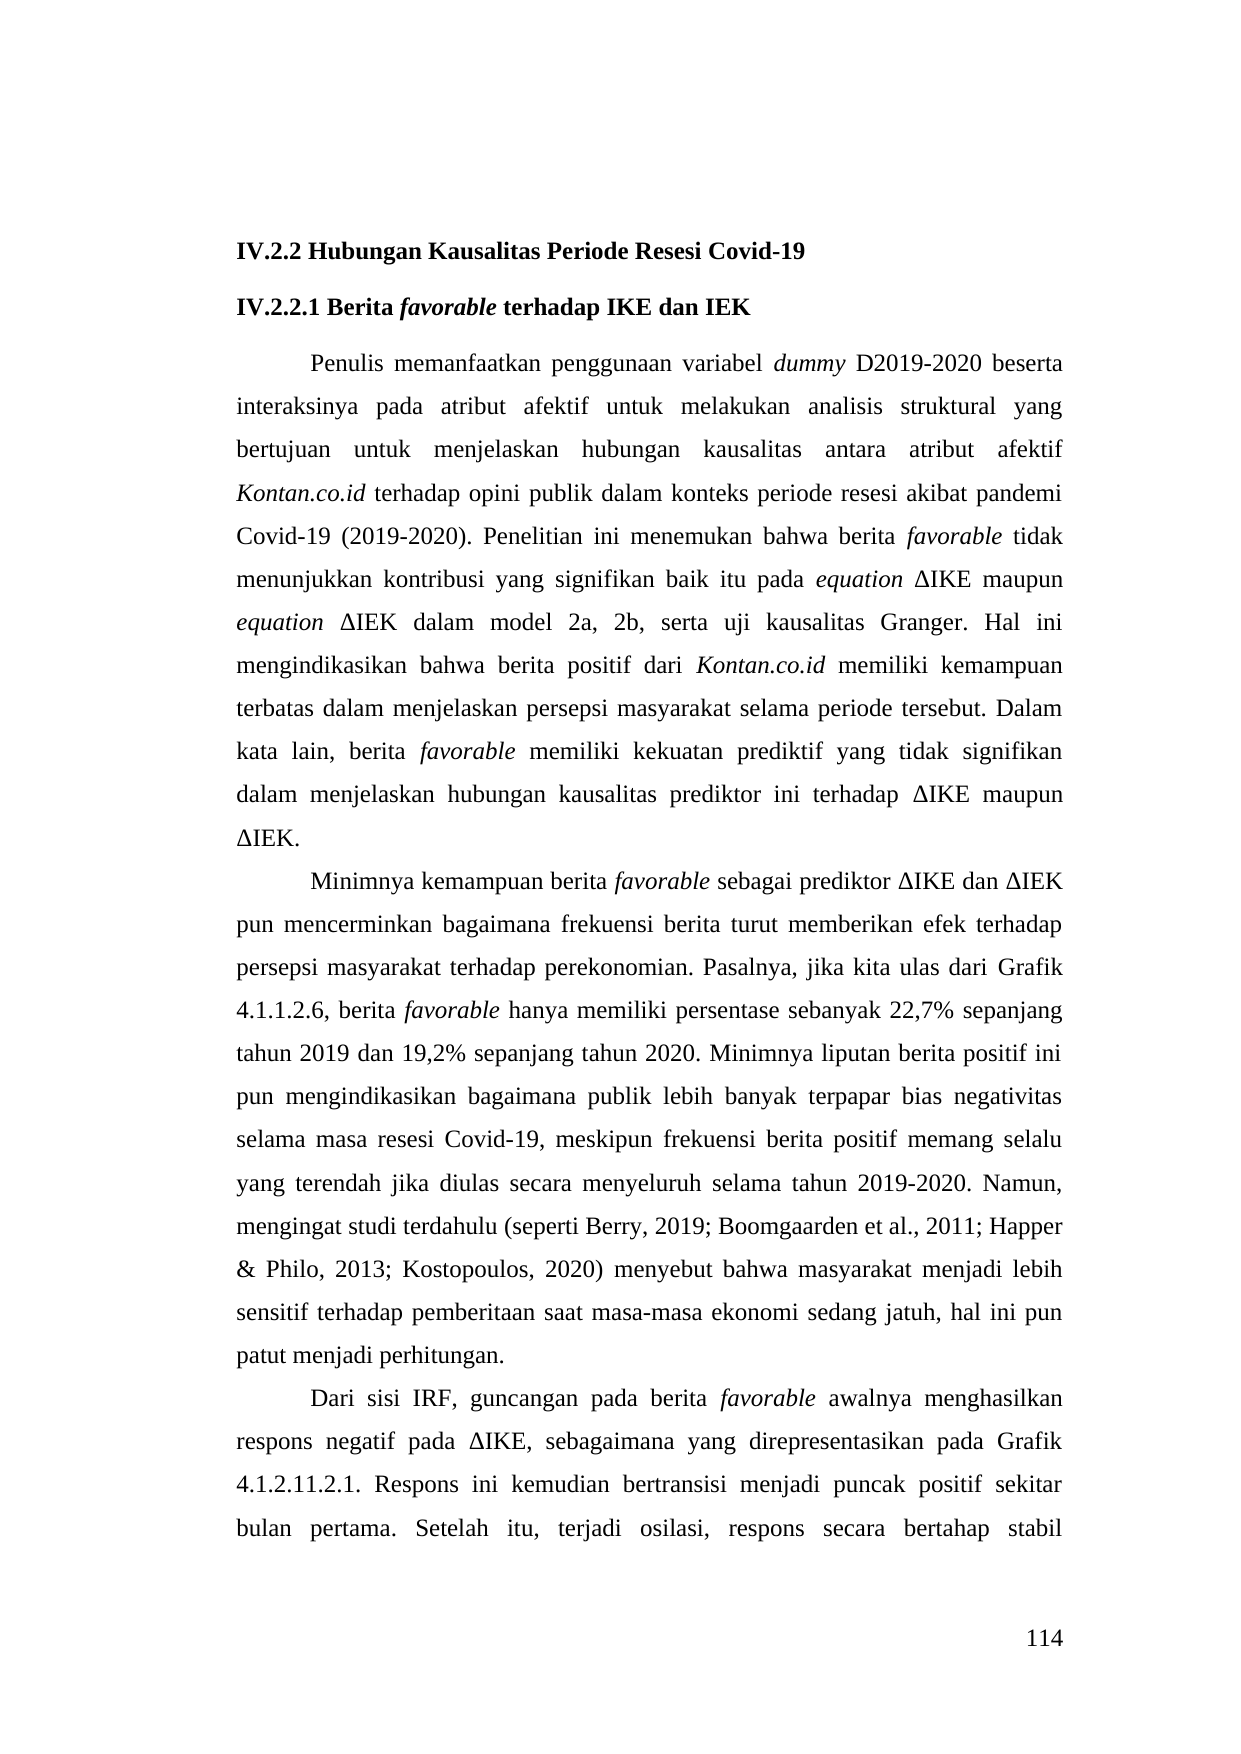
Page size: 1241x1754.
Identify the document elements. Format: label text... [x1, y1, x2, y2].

subtitle Hubungan Kausalitas Periode Resesi Covid-19 [236, 236, 1063, 265]
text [236, 1383, 1063, 1541]
text Penulis memanfaatkan penggunaan variabel dummy D2019-2020 beserta interaksinya pada atribut afektif untuk melakukan analisis struktural yang bertujuan untuk menjelaskan hubungan kausalitas antara atribut afektif Kontan.co.id terhadap opini publik dalam konteks periode resesi akibat pandemi Covid-19 (2019-2020). Penelitian ini menemukan bahwa berita favorable tidak menunjukkan kontribusi yang signifikan baik itu pada equation ΔIKE maupun equation ΔIEK dalam model 2a, 2b, serta uji kausalitas Granger. Hal ini mengindikasikan bahwa berita positif dari Kontan.co.id memiliki kemampuan terbatas dalam menjelaskan persepsi masyarakat selama periode tersebut. Dalam kata lain, berita favorable memiliki kekuatan prediktif yang tidak signifikan dalam menjelaskan hubungan kausalitas prediktor ini terhadap ΔIKE maupun ΔIEK. [236, 348, 1063, 851]
text Minimnya kemampuan berita favorable sebagai prediktor ΔIKE dan ΔIEK pun mencerminkan bagaimana frekuensi berita turut memberikan efek terhadap persepsi masyarakat terhadap perekonomian. Pasalnya, jika kita ulas dari Grafik 4.1.1.2.4, berita favorable hanya memiliki persentase sebanyak 22,7% sepanjang tahun 2019 dan 19,2% sepanjang tahun 2020. Minimnya liputan berita positif ini pun mengindikasikan bagaimana publik lebih banyak terpapar bias negativitas selama masa resesi Covid-19, meskipun frekuensi berita positif memang selalu yang terendah jika diulas secara menyeluruh selama tahun 2019-2020. Namun, mengingat studi terdahulu menyebut bahwa masyarakat menjadi lebih sensitif terhadap pemberitaan saat masa-masa ekonomi sedang jatuh, hal ini pun patut menjadi perhitungan. [236, 866, 1063, 1369]
subtitle Berita favorable terhadap IKE dan IEK [236, 292, 1063, 321]
